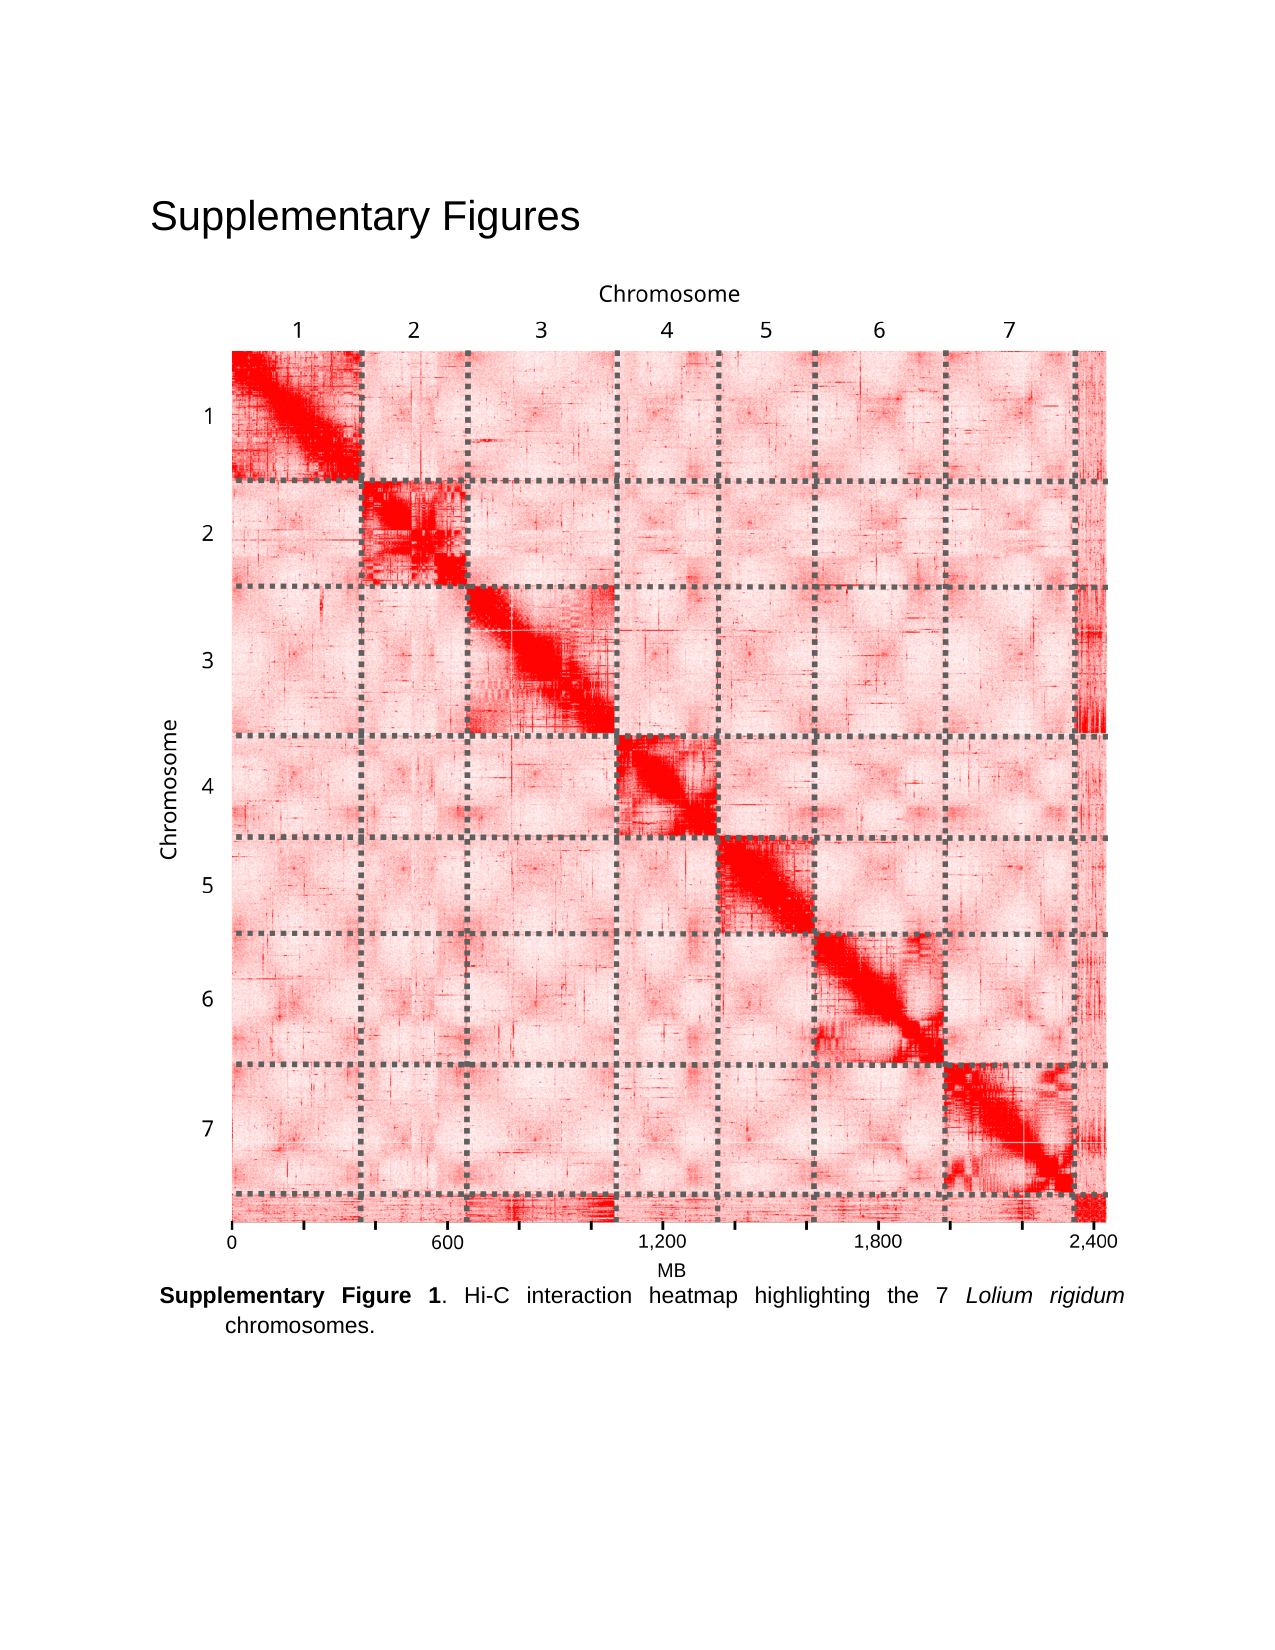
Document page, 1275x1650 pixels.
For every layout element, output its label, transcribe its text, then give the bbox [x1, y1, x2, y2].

text Supplementary Figure 1. Hi-C interaction heatmap highlighting the 7 Lolium rigidum chromosomes. [159, 1282, 1125, 1338]
picture [150, 282, 1125, 1279]
subtitle Supplementary Figures [150, 192, 1125, 239]
